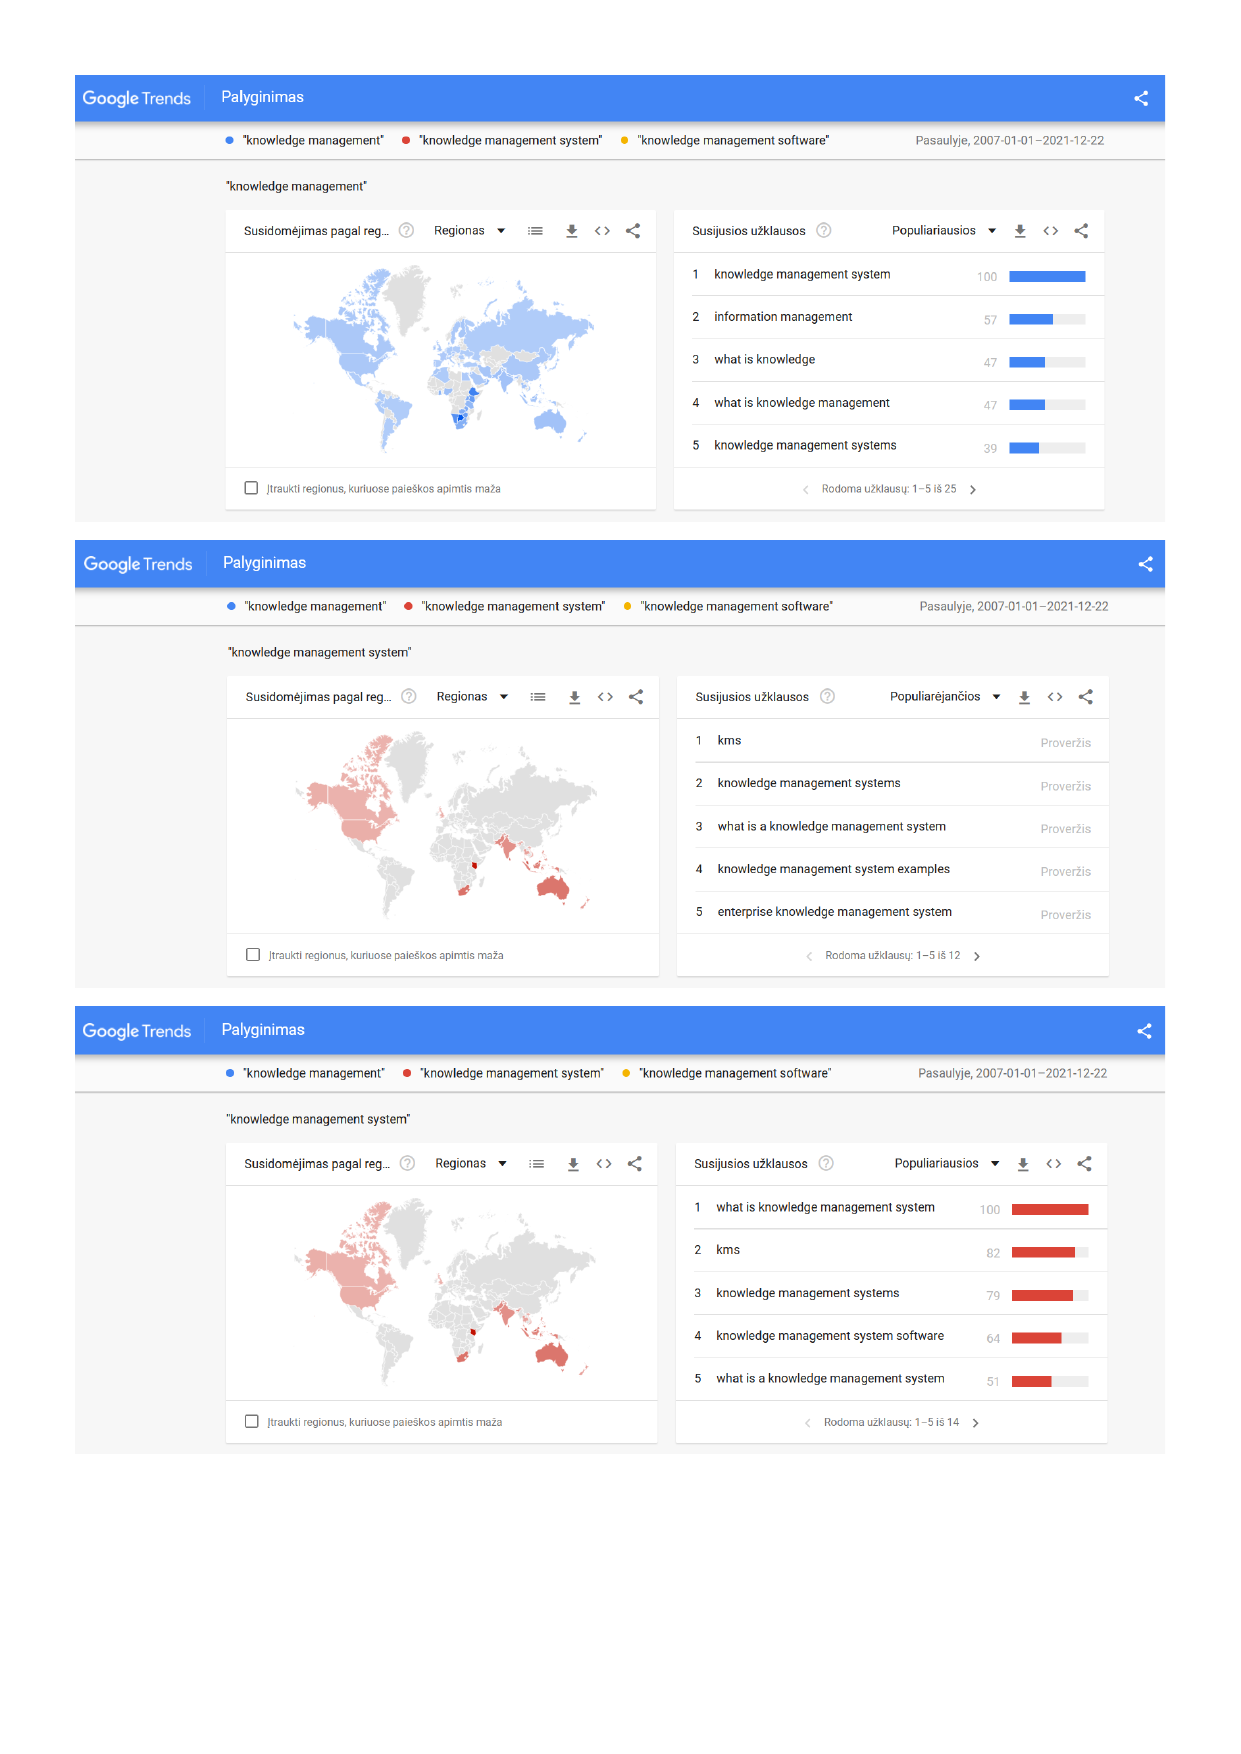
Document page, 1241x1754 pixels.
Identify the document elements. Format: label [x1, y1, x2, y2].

picture [75, 75, 1166, 522]
picture [75, 540, 1166, 988]
picture [75, 1006, 1166, 1454]
